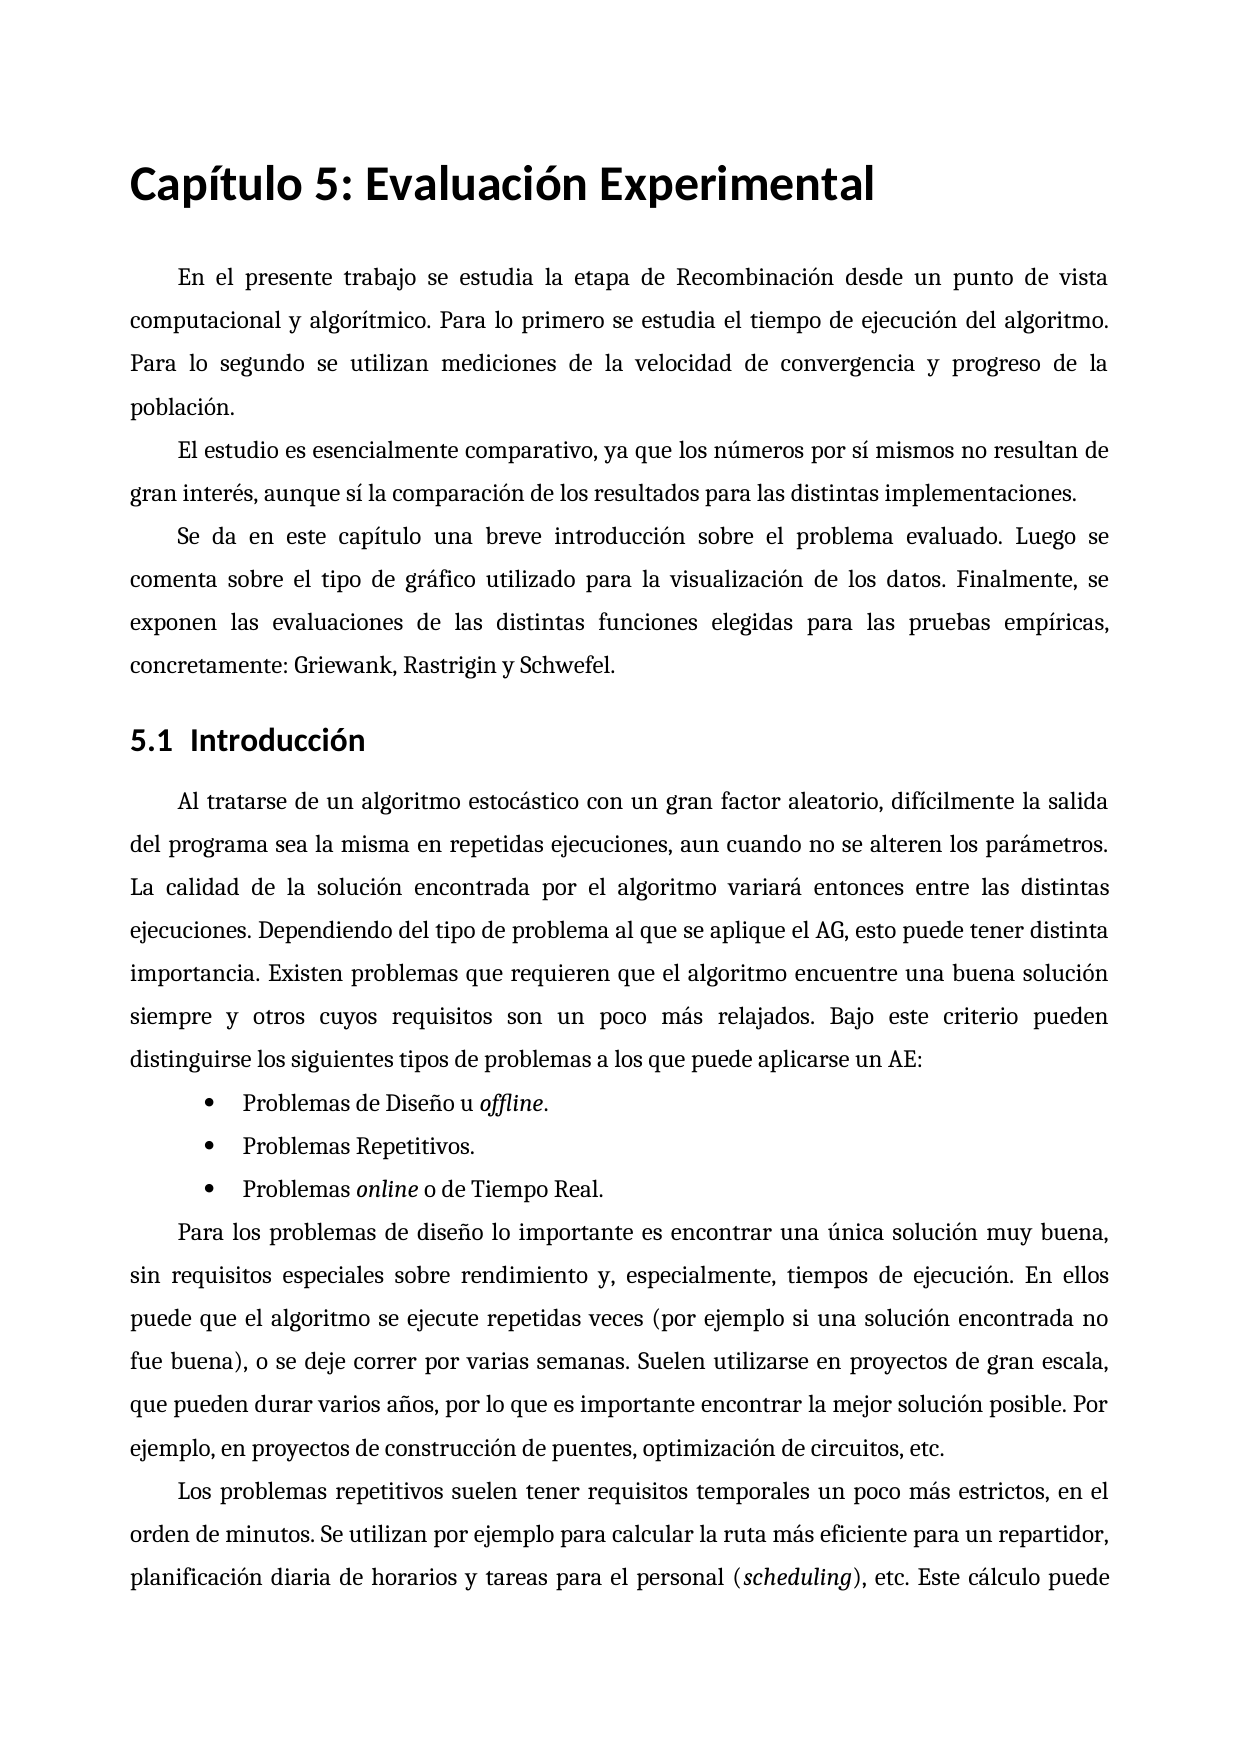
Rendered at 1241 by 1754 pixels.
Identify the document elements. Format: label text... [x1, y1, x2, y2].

text Para los problemas de diseño lo importante es encontrar una única solución muy buena, sin requisitos especiales sobre rendimiento y, especialmente, tiempos de ejecución. En ellos puede que el algoritmo se ejecute repetidas veces (por ejemplo si una solución encontrada no fue buena), o se deje correr por varias semanas. Suelen utilizarse en proyectos de gran escala, que pueden durar varios años, por lo que es importante encontrar la mejor solución posible. Por ejemplo, en proyectos de construcción de puentes, optimización de circuitos, etc. [130, 1218, 1110, 1462]
text En el presente trabajo se estudia la etapa de Recombinación desde un punto de vista computacional y algorítmico. Para lo primero se estudia el tiempo de ejecución del algoritmo. Para lo segundo se utilizan mediciones de la velocidad de convergencia y progreso de la población. [130, 263, 1110, 421]
text Se da en este capítulo una breve introducción sobre el problema evaluado. Luego se comenta sobre el tipo de gráfico utilizado para la visualización de los datos. Finalmente, se exponen las evaluaciones de las distintas funciones elegidas para las pruebas empíricas, concretamente: Griewank, Rastrigin y Schwefel. [130, 522, 1110, 680]
subtitle : Evaluación Experimental [130, 152, 1110, 213]
text Al tratarse de un algoritmo estocástico con un gran factor aleatorio, difícilmente la salida del programa sea la misma en repetidas ejecuciones, aun cuando no se alteren los parámetros. La calidad de la solución encontrada por el algoritmo variará entonces entre las distintas ejecuciones. Dependiendo del tipo de problema al que se aplique el AG, esto puede tener distinta importancia. Existen problemas que requieren que el algoritmo encuentre una buena solución siempre y otros cuyos requisitos son un poco más relajados. Bajo este criterio pueden distinguirse los siguientes tipos de problemas a los que puede aplicarse un AE: [130, 787, 1110, 1074]
list Problemas online o de Tiempo Real. [205, 1175, 1110, 1203]
text El estudio es esencialmente comparativo, ya que los números por sí mismos no resultan de gran interés, aunque sí la comparación de los resultados para las distintas implementaciones. [130, 436, 1110, 507]
list Problemas de Diseño u offline. [205, 1088, 1110, 1117]
list Problemas Repetitivos. [205, 1132, 1110, 1160]
subtitle Introducción [130, 719, 1110, 760]
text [130, 1477, 1110, 1592]
